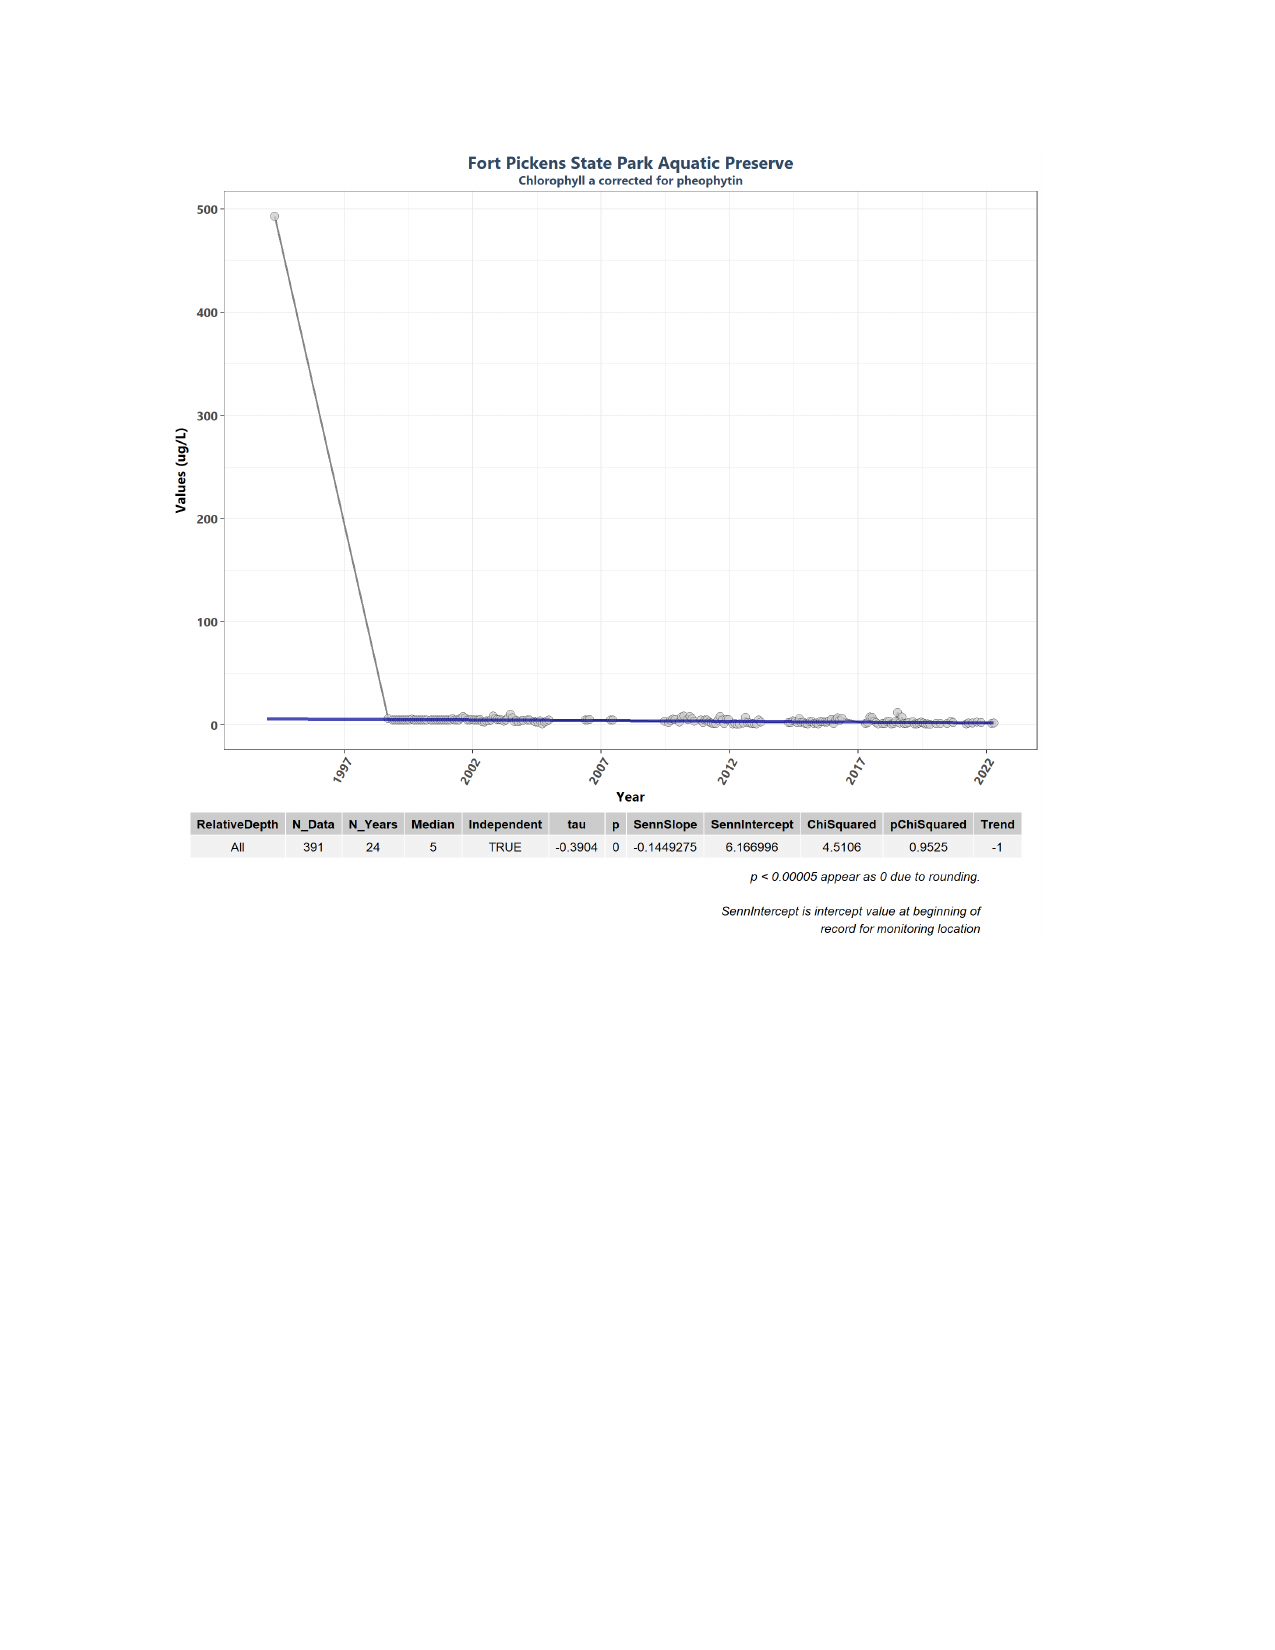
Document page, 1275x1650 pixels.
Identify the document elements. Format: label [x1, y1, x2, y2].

picture [168, 150, 1044, 938]
